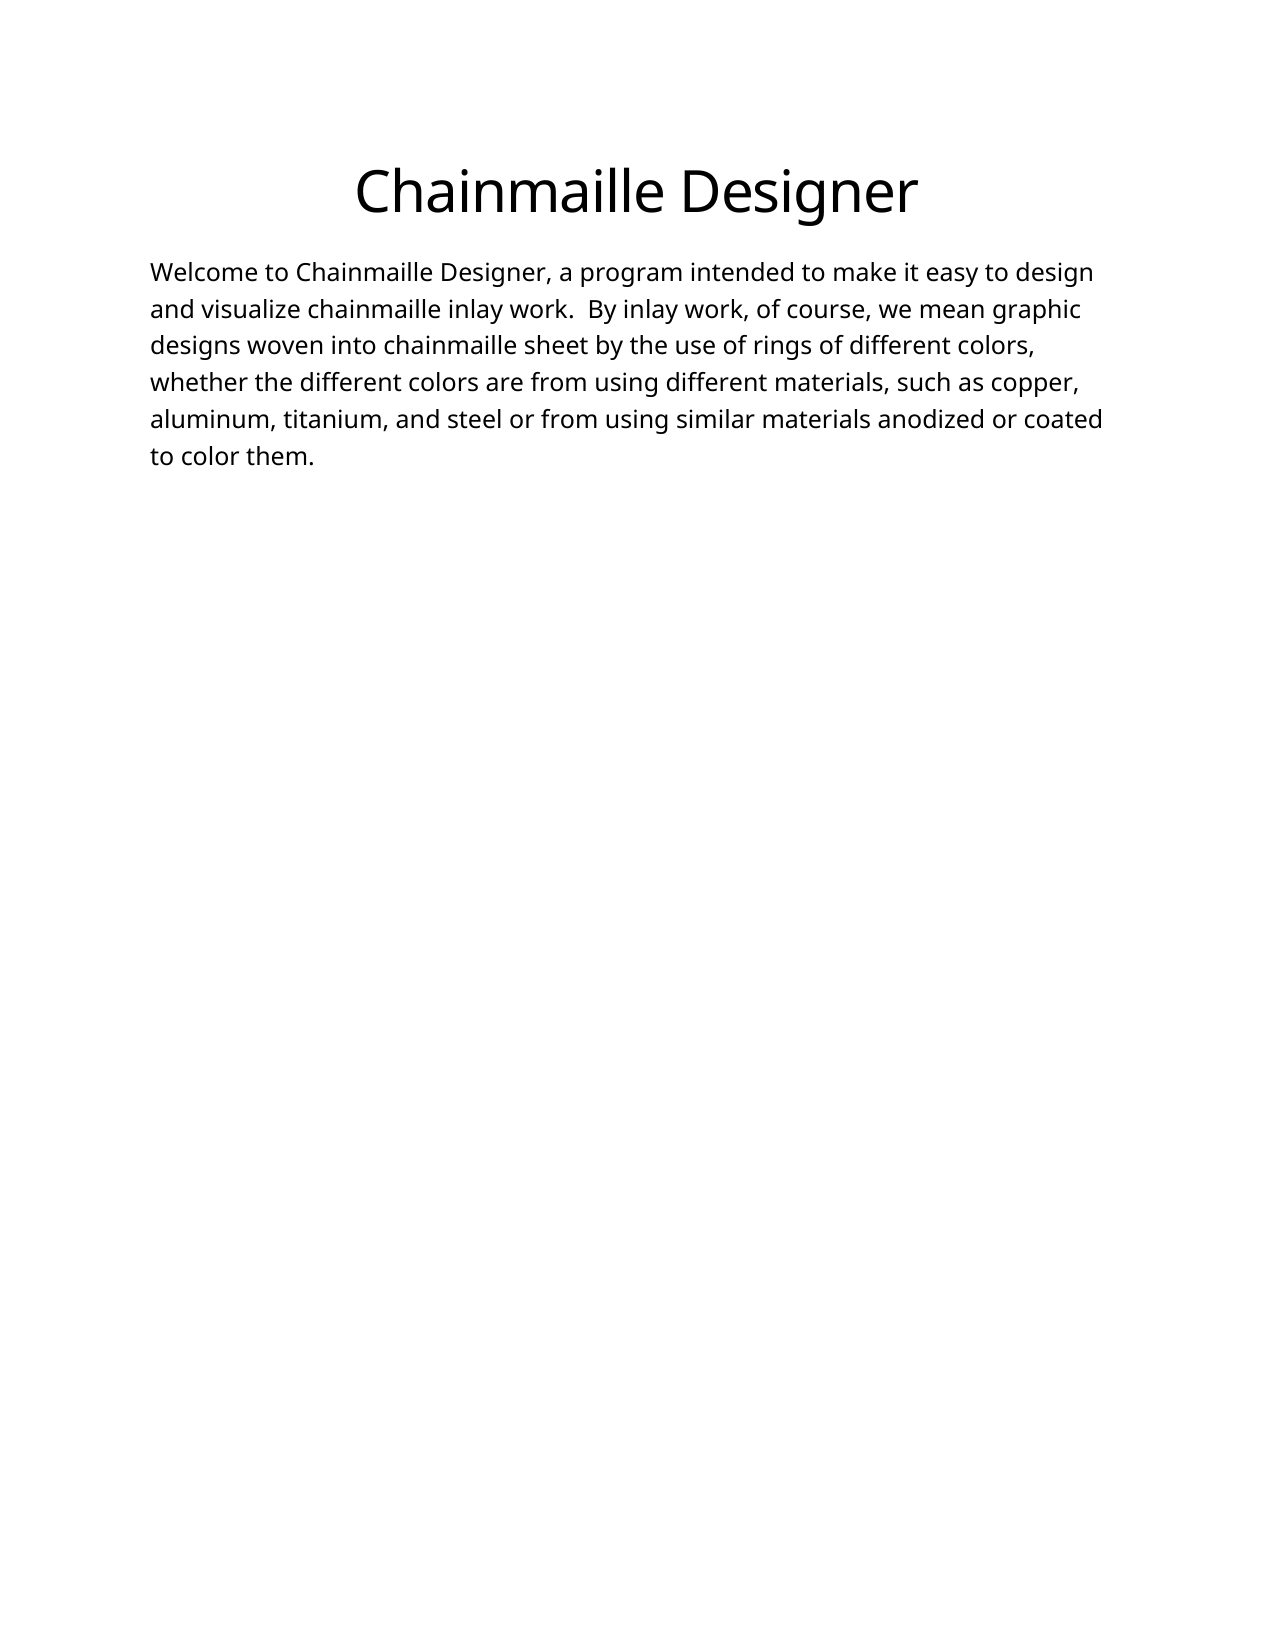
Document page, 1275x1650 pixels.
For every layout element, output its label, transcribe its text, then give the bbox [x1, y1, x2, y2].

text Welcome to Chainmaille Designer, a program intended to make it easy to design and visualize chainmaille inlay work. By inlay work, of course, we mean graphic designs woven into chainmaille sheet by the use of rings of different colors, whether the different colors are from using different materials, such as copper, aluminum, titanium, and steel or from using similar materials anodized or coated to color them. [150, 254, 1125, 472]
title Chainmaille Designer [150, 150, 1125, 229]
